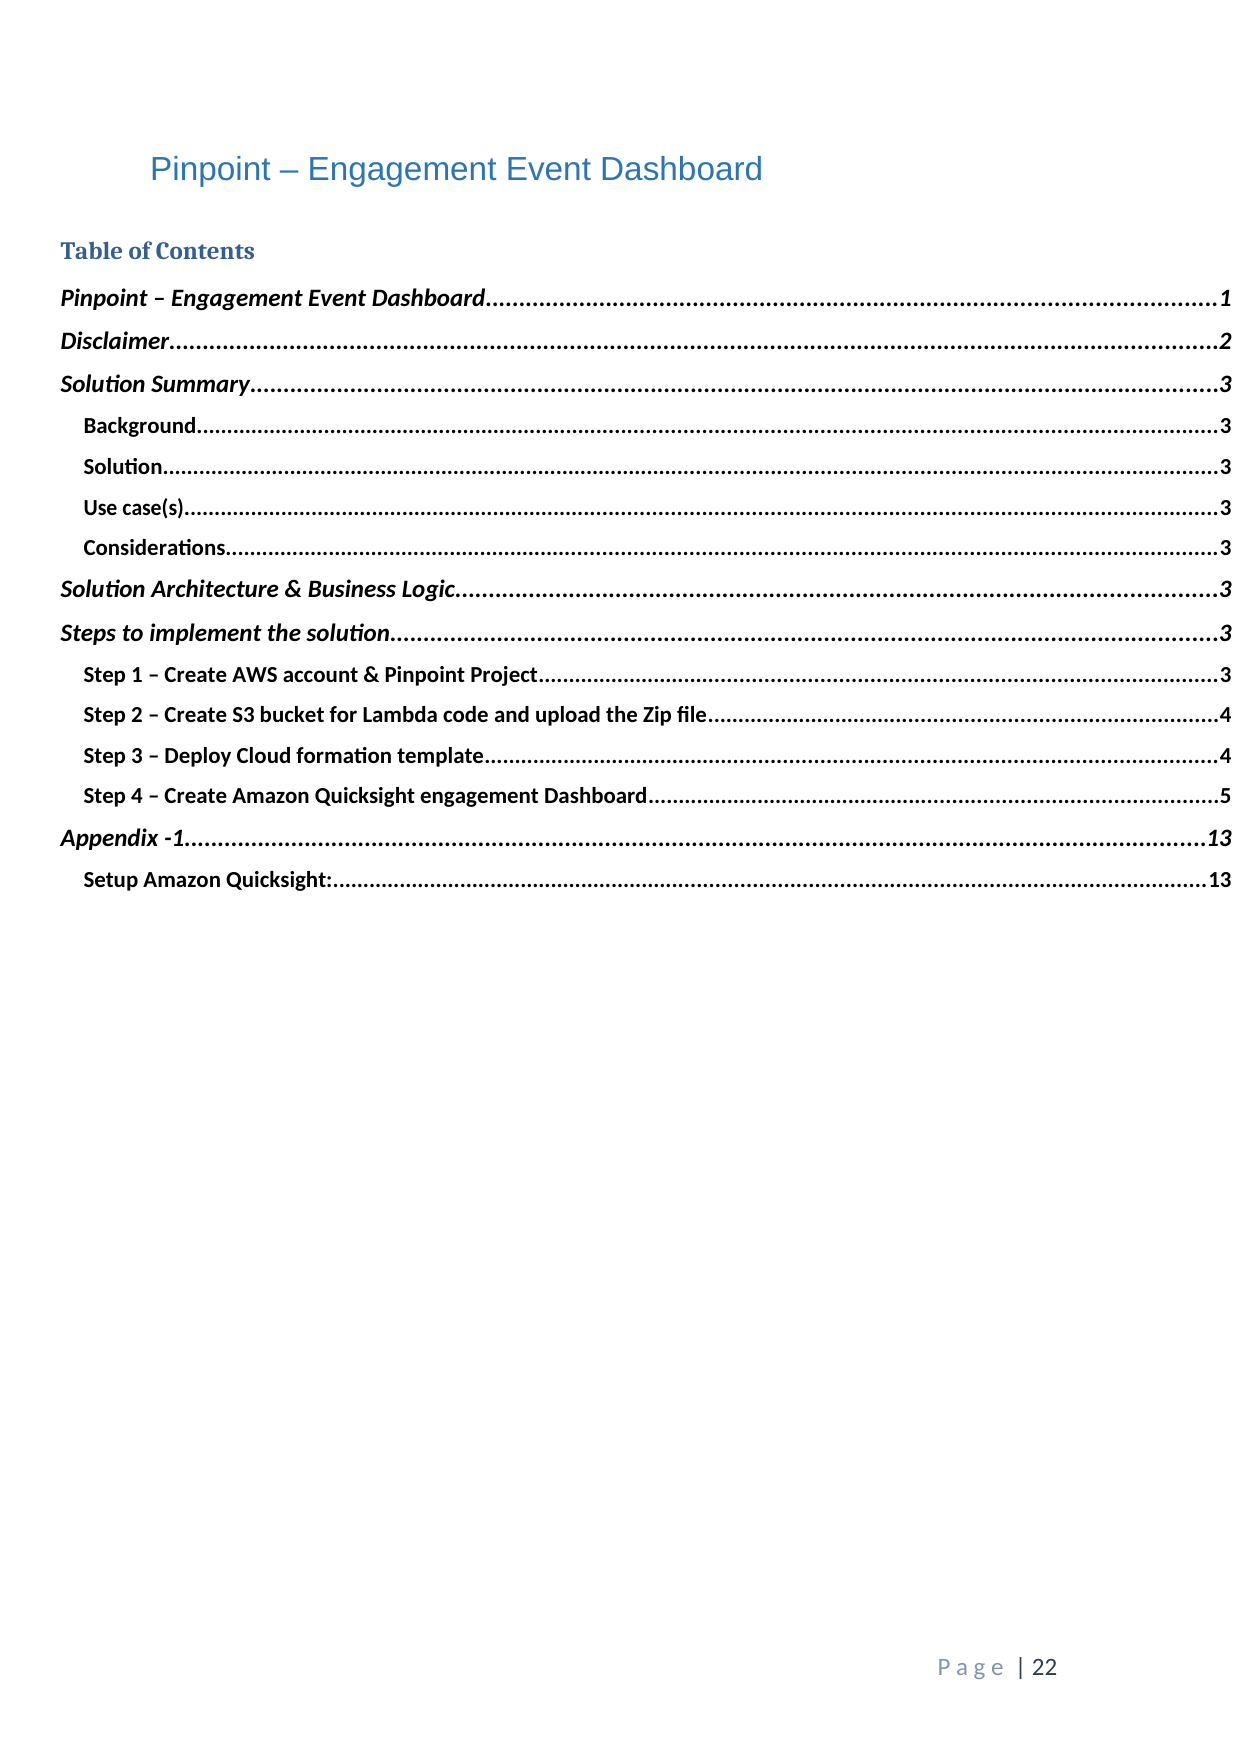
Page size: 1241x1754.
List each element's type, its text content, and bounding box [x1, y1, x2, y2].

subtitle Pinpoint – Engagement Event Dashboard [150, 148, 1232, 187]
